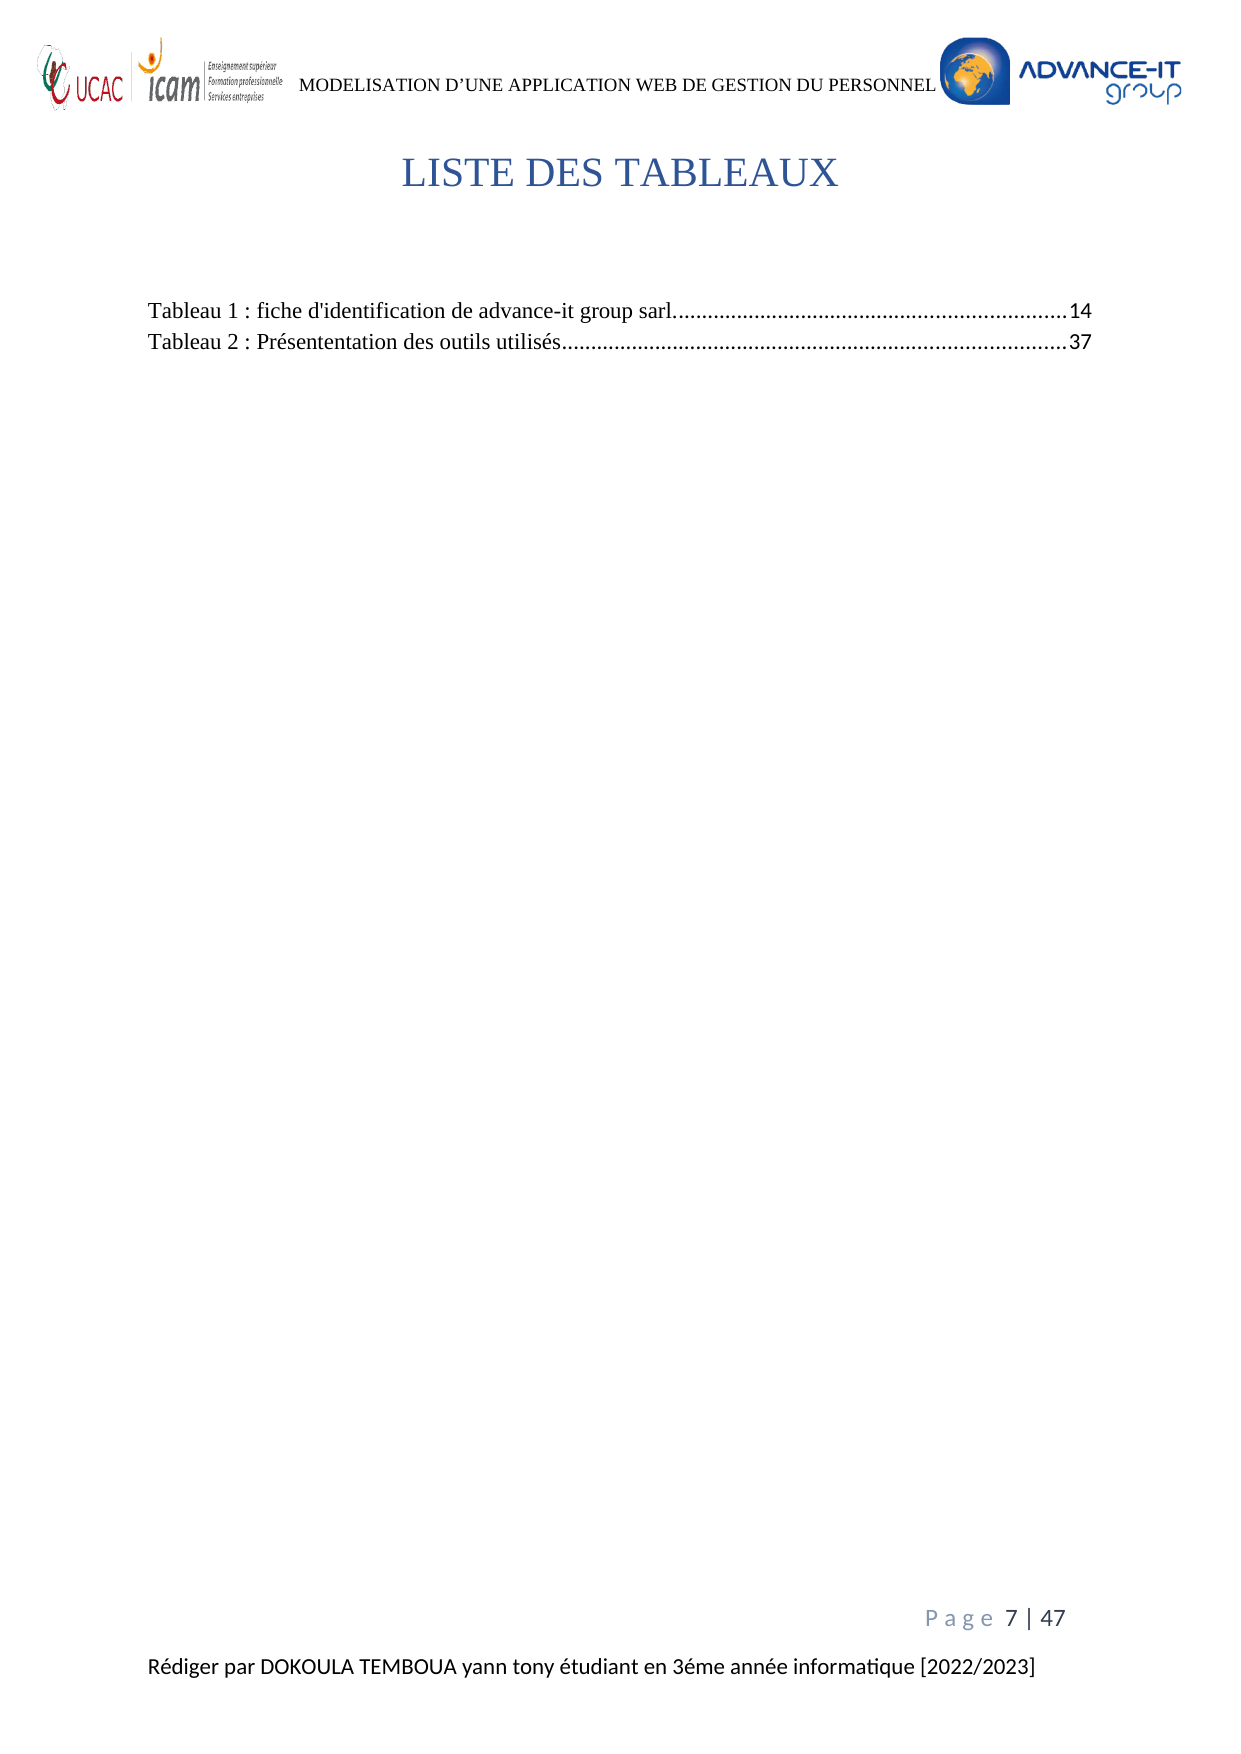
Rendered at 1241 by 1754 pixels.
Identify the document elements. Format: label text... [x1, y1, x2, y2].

picture [931, 37, 1182, 113]
picture [31, 29, 288, 119]
text Tableau 1 : fiche d'identification de advance-it group sarl. 14 [148, 297, 1092, 324]
text Tableau 2 : Présententation des outils utilisés 37 [148, 327, 1092, 355]
subtitle LISTE DES TABLEAUX [148, 148, 1092, 196]
